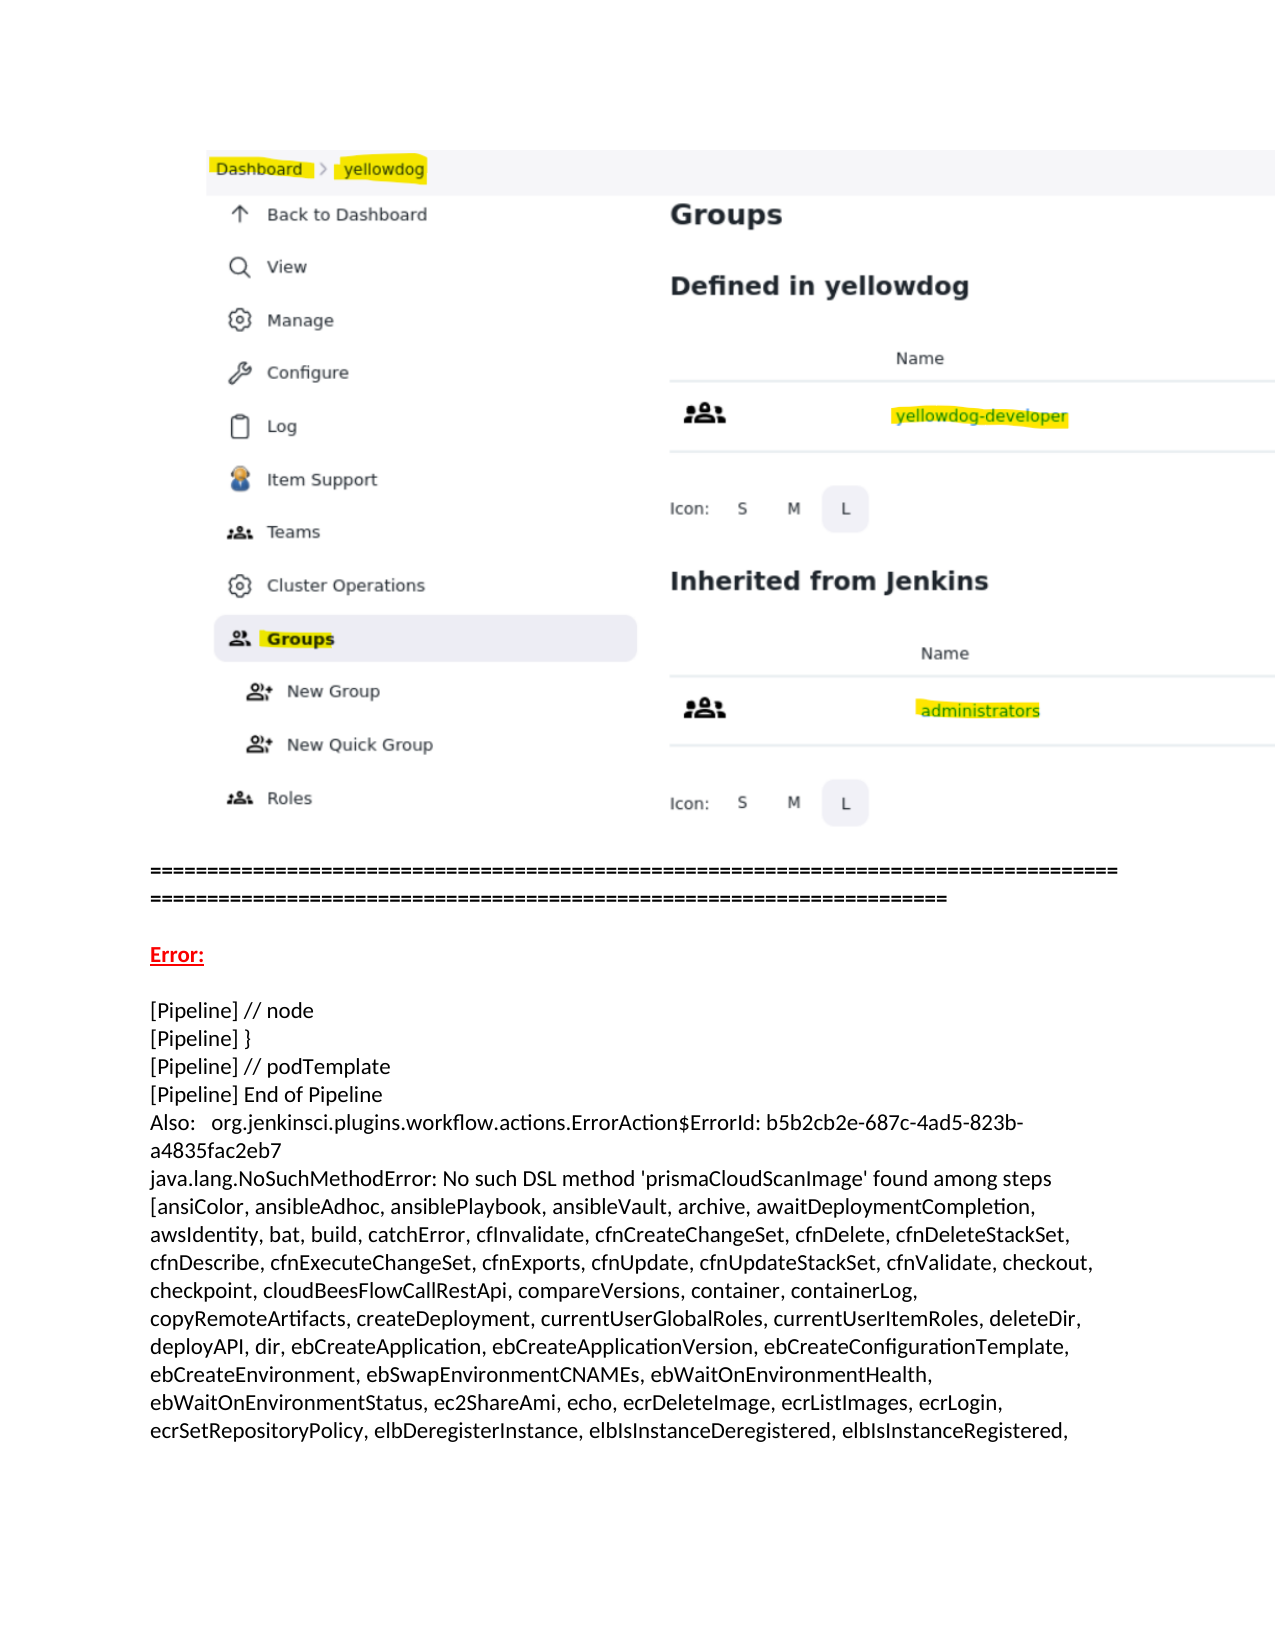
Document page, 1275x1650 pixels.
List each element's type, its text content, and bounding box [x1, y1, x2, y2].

text [Pipeline] // podTemplate [150, 1052, 1125, 1080]
text [Pipeline] } [150, 1024, 1125, 1052]
text [Pipeline] // node [150, 996, 1125, 1024]
picture [206, 150, 1275, 829]
text Also: org.jenkinsci.plugins.workflow.actions.ErrorAction$ErrorId: b5b2cb2e-687c-4ad5-823b-a4835fac2eb7 [150, 1108, 1125, 1164]
text [Pipeline] End of Pipeline [150, 1080, 1125, 1108]
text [150, 1164, 1125, 1444]
text Error: [150, 940, 1125, 968]
text =========================================================================================================================================================== [150, 856, 1125, 912]
